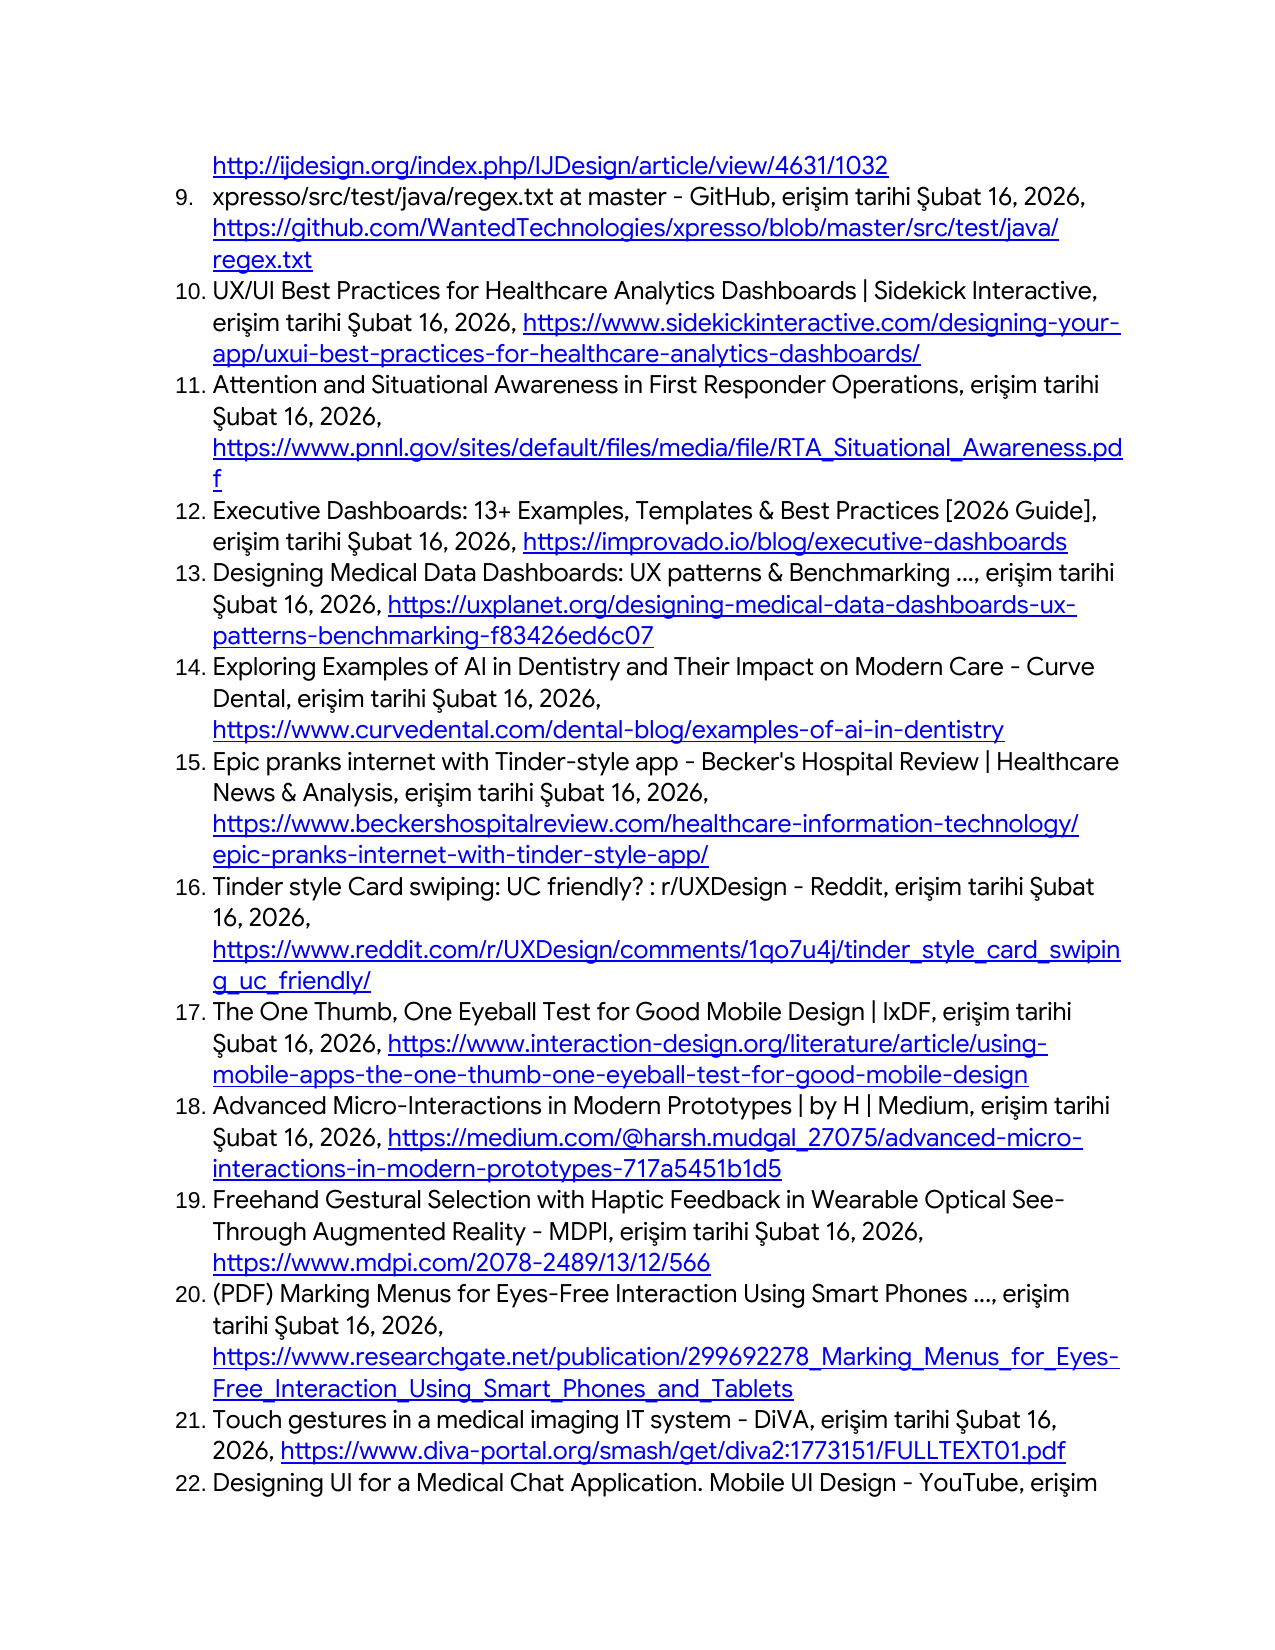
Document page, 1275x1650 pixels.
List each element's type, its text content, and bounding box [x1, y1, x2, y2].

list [175, 1467, 1125, 1498]
list Epic pranks internet with Tinder-style app - Becker's Hospital Review | Healthcare News & Analysis, erişim tarihi Şubat 16, 2026, https://www.beckershospitalreview.com/healthcare-information-technology/epic-pranks-internet-with-tinder-style-app/ [175, 746, 1125, 871]
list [175, 150, 1125, 181]
list xpresso/src/test/java/regex.txt at master - GitHub, erişim tarihi Şubat 16, 2026, https://github.com/WantedTechnologies/xpresso/blob/master/src/test/java/regex.txt [175, 181, 1125, 275]
list Designing Medical Data Dashboards: UX patterns & Benchmarking ..., erişim tarihi Şubat 16, 2026, https://uxplanet.org/designing-medical-data-dashboards-ux-patterns-benchmarking-f83426ed6c07 [175, 558, 1125, 652]
list Executive Dashboards: 13+ Examples, Templates & Best Practices [2026 Guide], erişim tarihi Şubat 16, 2026, https://improvado.io/blog/executive-dashboards [175, 495, 1125, 558]
list (PDF) Marking Menus for Eyes-Free Interaction Using Smart Phones ..., erişim tarihi Şubat 16, 2026, https://www.researchgate.net/publication/299692278_Marking_Menus_for_Eyes-Free_Interaction_Using_Smart_Phones_and_Tablets [175, 1279, 1125, 1404]
list Exploring Examples of AI in Dentistry and Their Impact on Modern Care - Curve Dental, erişim tarihi Şubat 16, 2026, https://www.curvedental.com/dental-blog/examples-of-ai-in-dentistry [175, 652, 1125, 746]
list Attention and Situational Awareness in First Responder Operations, erişim tarihi Şubat 16, 2026, https://www.pnnl.gov/sites/default/files/media/file/RTA_Situational_Awareness.pdf [175, 369, 1125, 495]
list The One Thumb, One Eyeball Test for Good Mobile Design | IxDF, erişim tarihi Şubat 16, 2026, https://www.interaction-design.org/literature/article/using-mobile-apps-the-one-thumb-one-eyeball-test-for-good-mobile-design [175, 997, 1125, 1091]
list Advanced Micro-Interactions in Modern Prototypes | by H | Medium, erişim tarihi Şubat 16, 2026, https://medium.com/@harsh.mudgal_27075/advanced-micro-interactions-in-modern-prototypes-717a5451b1d5 [175, 1091, 1125, 1185]
list Touch gestures in a medical imaging IT system - DiVA, erişim tarihi Şubat 16, 2026, https://www.diva-portal.org/smash/get/diva2:1773151/FULLTEXT01.pdf [175, 1404, 1125, 1467]
list Tinder style Card swiping: UC friendly? : r/UXDesign - Reddit, erişim tarihi Şubat 16, 2026, https://www.reddit.com/r/UXDesign/comments/1qo7u4j/tinder_style_card_swiping_uc_friendly/ [175, 871, 1125, 997]
list UX/UI Best Practices for Healthcare Analytics Dashboards | Sidekick Interactive, erişim tarihi Şubat 16, 2026, https://www.sidekickinteractive.com/designing-your-app/uxui-best-practices-for-healthcare-analytics-dashboards/ [175, 275, 1125, 369]
list Freehand Gestural Selection with Haptic Feedback in Wearable Optical See-Through Augmented Reality - MDPI, erişim tarihi Şubat 16, 2026, https://www.mdpi.com/2078-2489/13/12/566 [175, 1185, 1125, 1279]
